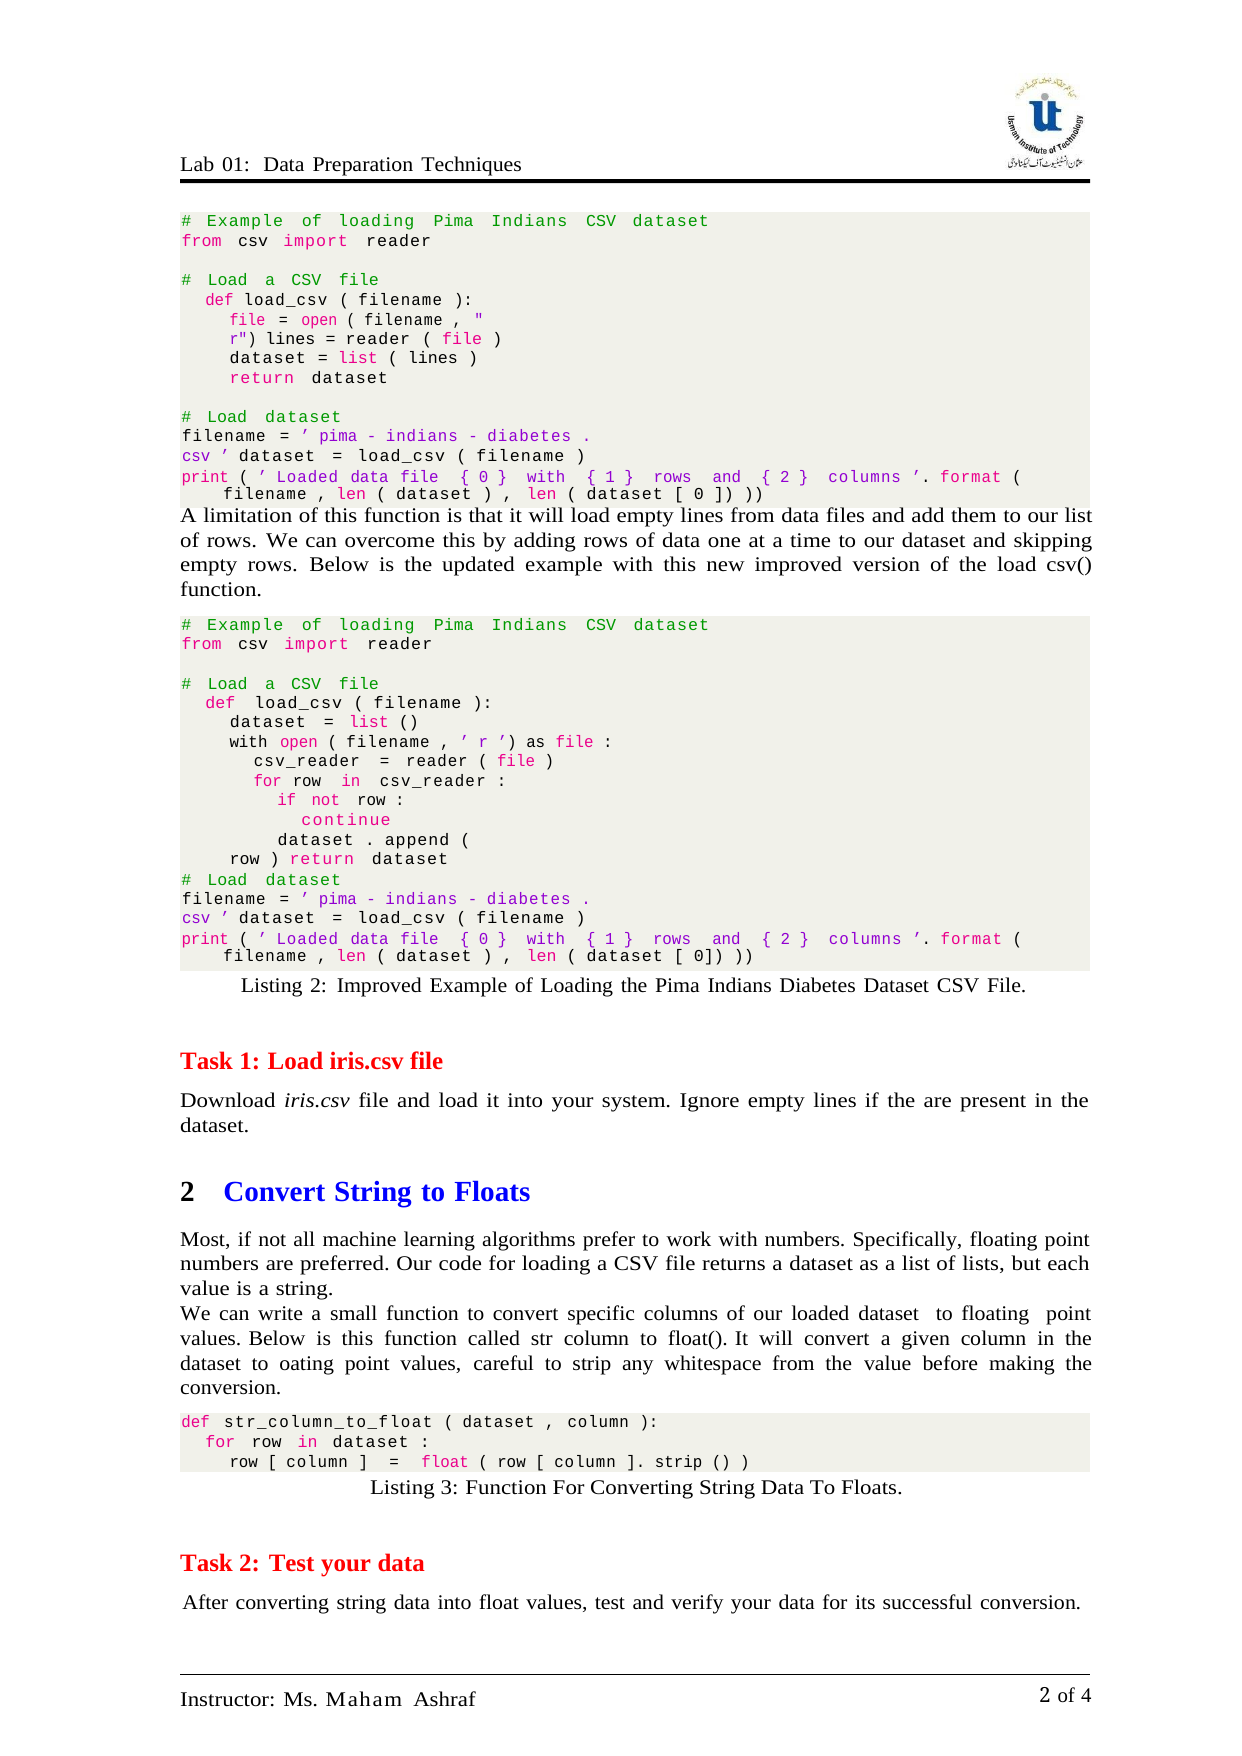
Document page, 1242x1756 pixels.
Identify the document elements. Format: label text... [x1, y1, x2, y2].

text Download iris.csv file and load it into your system. Ignore empty lines if the are present in the dataset. [180, 1088, 1091, 1137]
subtitle Task 1: Load iris.csv file [180, 1046, 1202, 1075]
text A limitation of this function is that it will load empty lines from data files and add them to our list of rows. We can overcome this by adding rows of data one at a time to our dataset and skipping empty rows. Below is the updated example with this new improved version of the load csv() function. [180, 503, 1092, 601]
picture [1004, 73, 1085, 170]
text Listing 2: Improved Example of Loading the Pima Indians Diabetes Dataset CSV File. [180, 615, 1087, 997]
text We can write a small function to convert specific columns of our loaded dataset to floating point values. Below is this function called str column to float(). It will convert a given column in the dataset to oating point values, careful to strip any whitespace from the value before making the conversion. [180, 1301, 1092, 1399]
text Most, if not all machine learning algorithms prefer to work with numbers. Specifically, floating point numbers are preferred. Our code for loading a CSV file returns a dataset as a list of lists, but each value is a string. [180, 1227, 1092, 1300]
text After converting string data into float values, test and verify your data for its successful conversion. [180, 1590, 1083, 1614]
subtitle Convert String to Floats [180, 1174, 1202, 1207]
subtitle Task 2: Test your data [180, 1548, 1202, 1577]
text Listing 3: Function For Converting String Data To Floats. [180, 1413, 1092, 1499]
